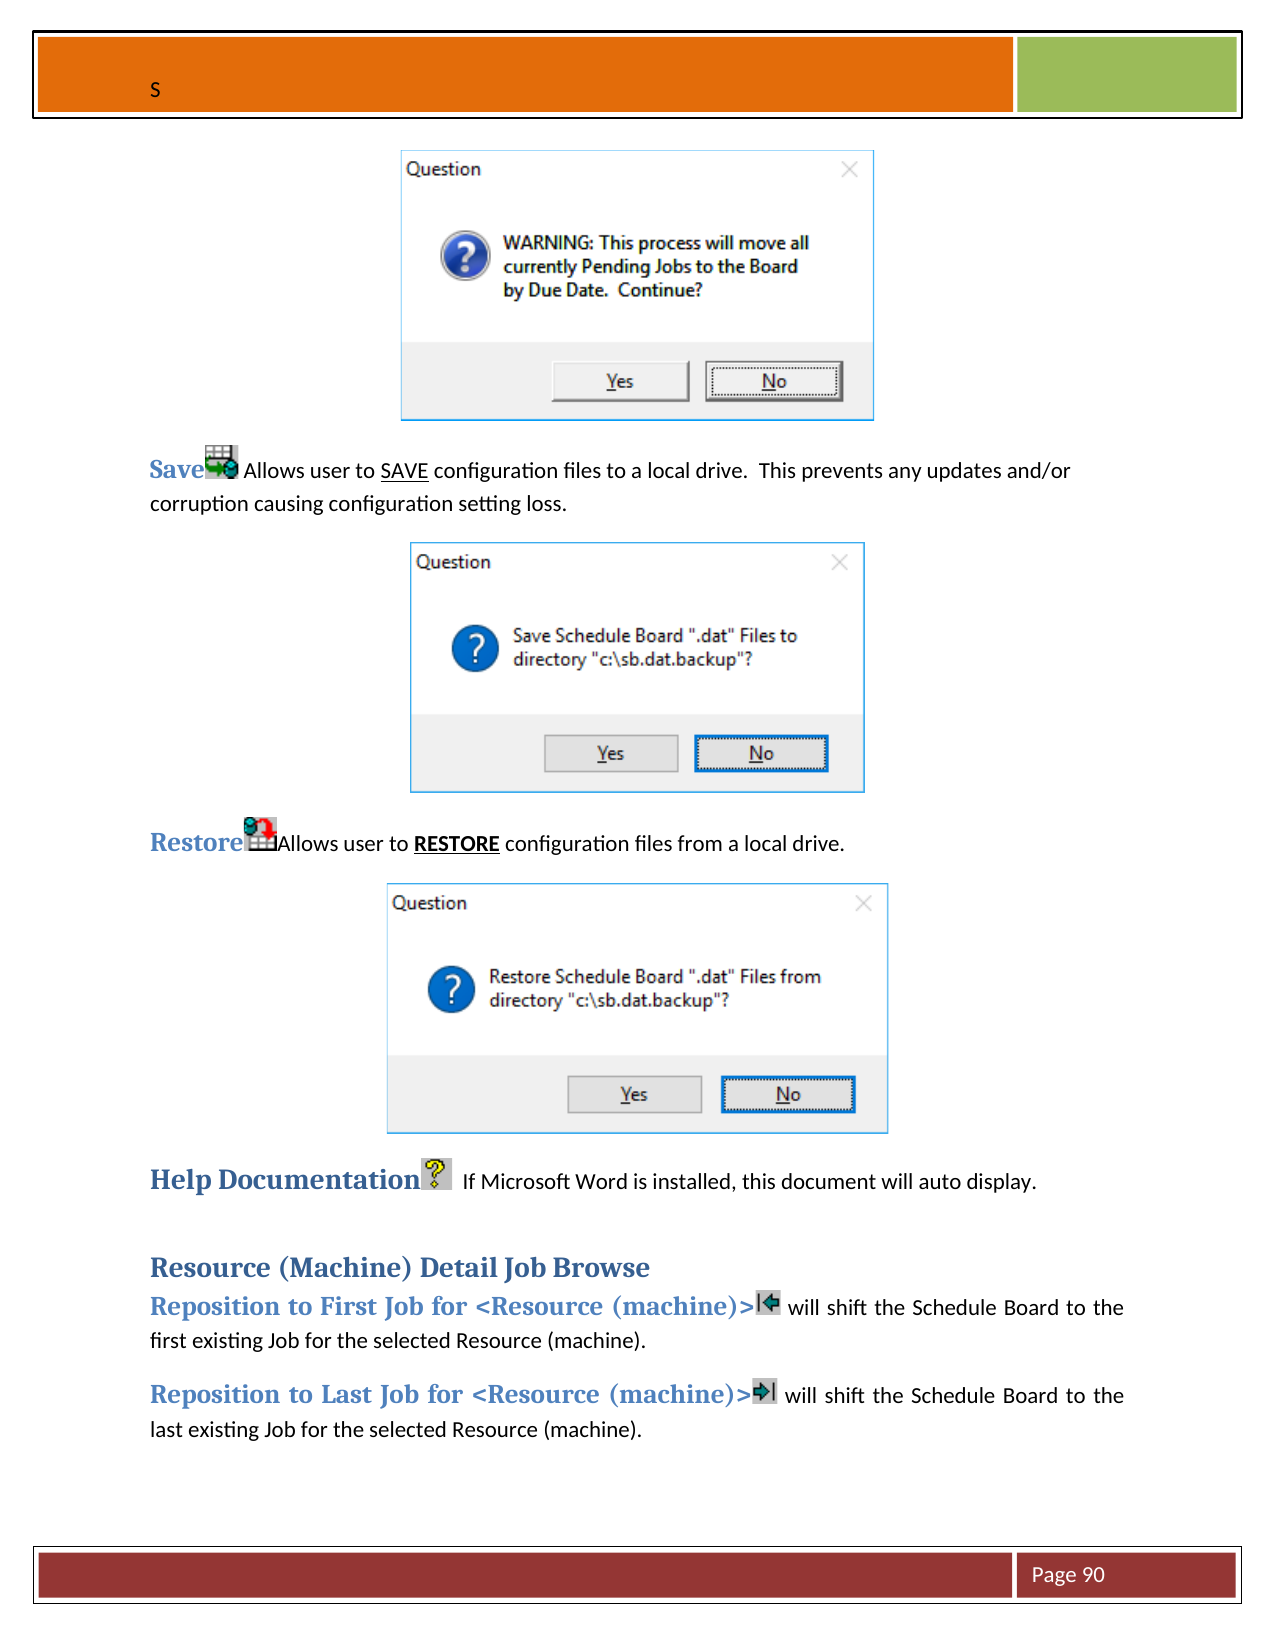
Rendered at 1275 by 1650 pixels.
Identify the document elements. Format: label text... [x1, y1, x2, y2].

picture [400, 150, 875, 421]
picture [205, 445, 239, 479]
text Save Allows user to SAVE configuration files to a local drive. This prevents any updates and/or corruption causing configuration setting loss. [150, 445, 1125, 518]
text Reposition to Last Job for <Resource (machine)> will shift the Schedule Board to the last existing Job for the selected Resource (machine). [150, 1379, 1125, 1443]
picture [386, 883, 889, 1134]
text Help Documentation If Microsoft Word is installed, this document will auto display. [150, 1158, 1125, 1196]
subtitle Resource (Machine) Detail Job Browse [150, 1251, 1125, 1285]
picture [243, 817, 277, 851]
text RestoreAllows user to RESTORE configuration files from a local drive. [150, 818, 1125, 858]
text Reposition to First Job for <Resource (machine)> will shift the Schedule Board to the first existing Job for the selected Resource (machine). [150, 1290, 1125, 1354]
picture [421, 1158, 453, 1190]
picture [755, 1290, 781, 1315]
picture [752, 1378, 778, 1404]
picture [410, 542, 865, 793]
